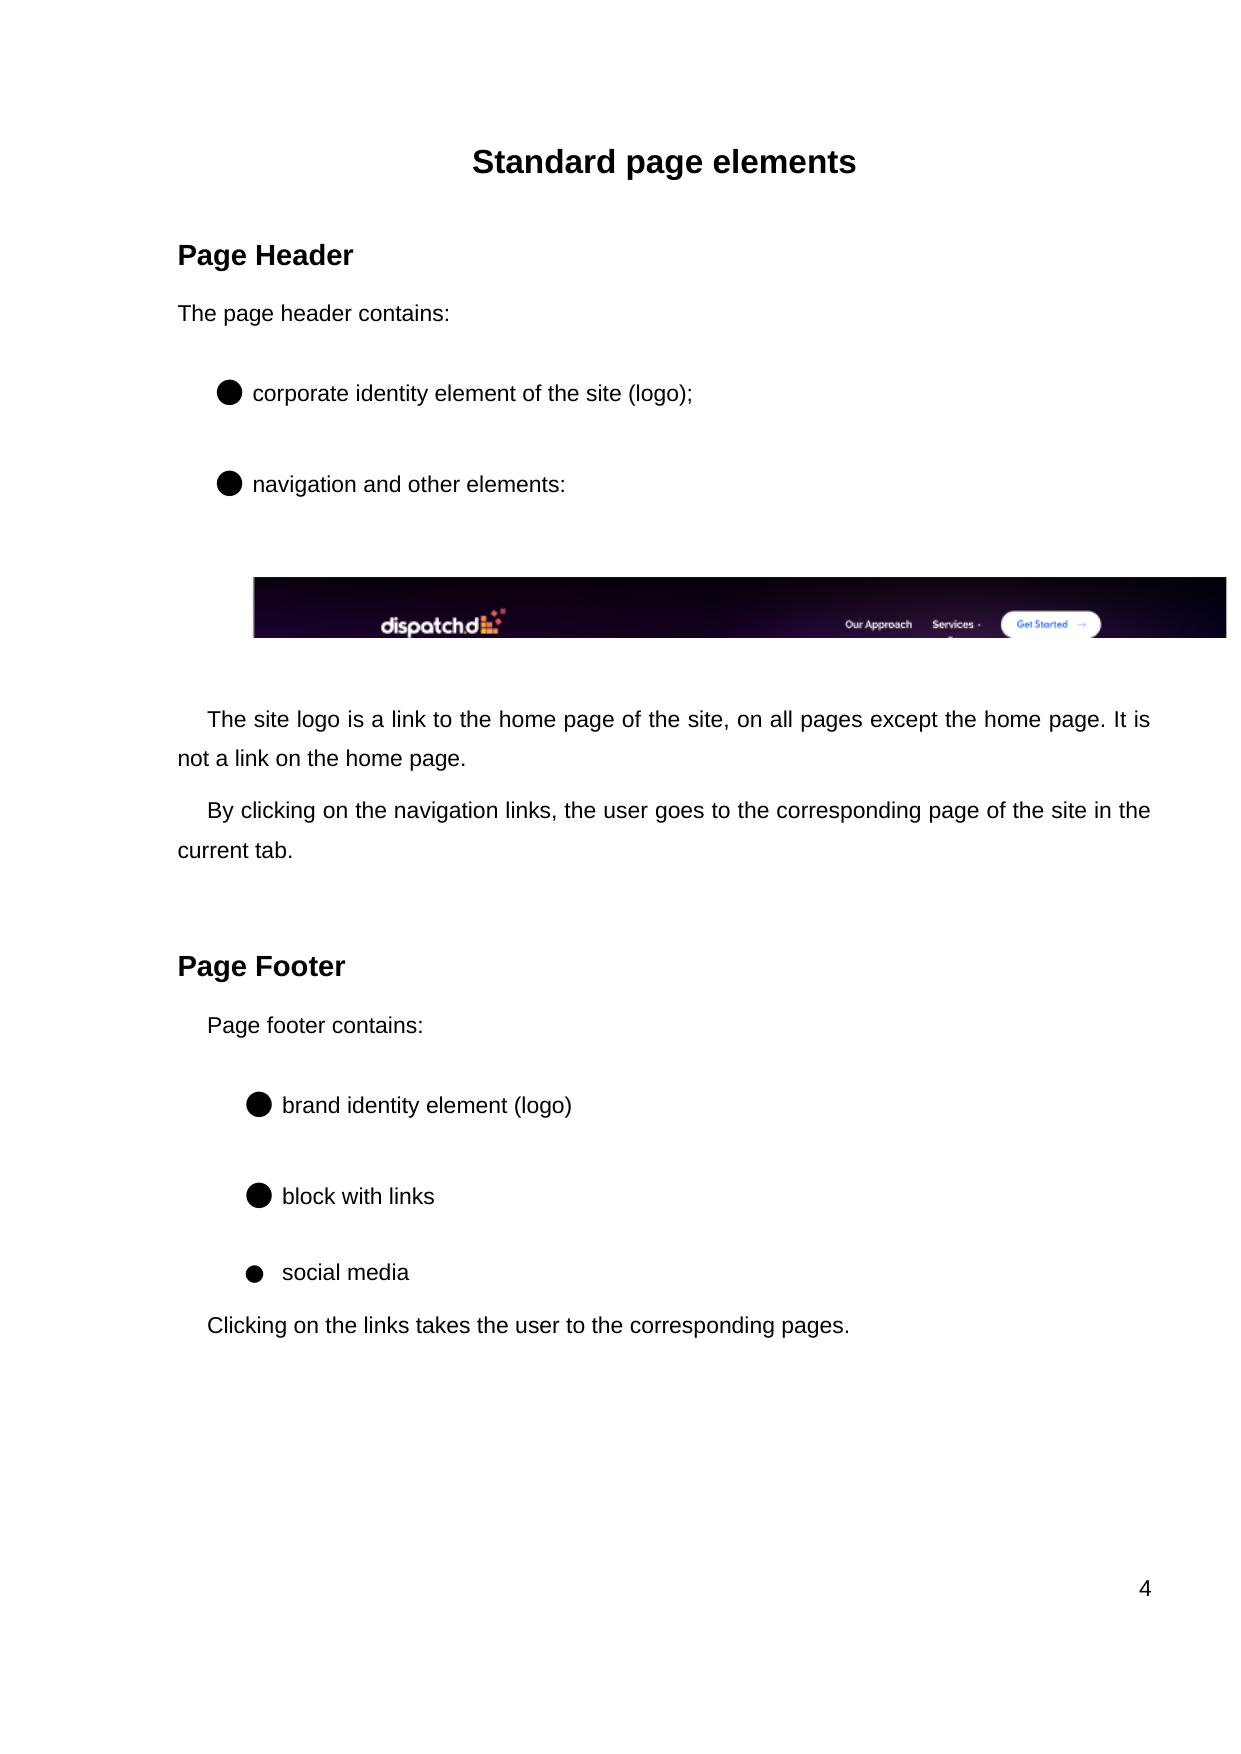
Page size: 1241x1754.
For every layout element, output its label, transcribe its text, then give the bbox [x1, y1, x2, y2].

list block with links [244, 1155, 1152, 1223]
text Clicking on the links takes the user to the corresponding pages. [177, 1312, 1152, 1339]
list social media [244, 1246, 1152, 1293]
text The site logo is a link to the home page of the site, on all pages except the home page. It is not a link on the home page. [177, 706, 1152, 772]
list navigation and other elements: [215, 443, 1152, 512]
list brand identity element (logo) [244, 1064, 1152, 1132]
subtitle Page Header [177, 237, 1092, 271]
text By clicking on the navigation links, the user goes to the corresponding page of the site in the current tab. [177, 797, 1152, 863]
subtitle Page Footer [177, 949, 1092, 983]
subtitle Standard page elements [177, 142, 1152, 181]
text Page footer contains: [177, 1012, 1152, 1038]
picture [252, 577, 1227, 638]
text The page header contains: [177, 300, 1152, 327]
list corporate identity element of the site (logo); [215, 352, 1152, 421]
